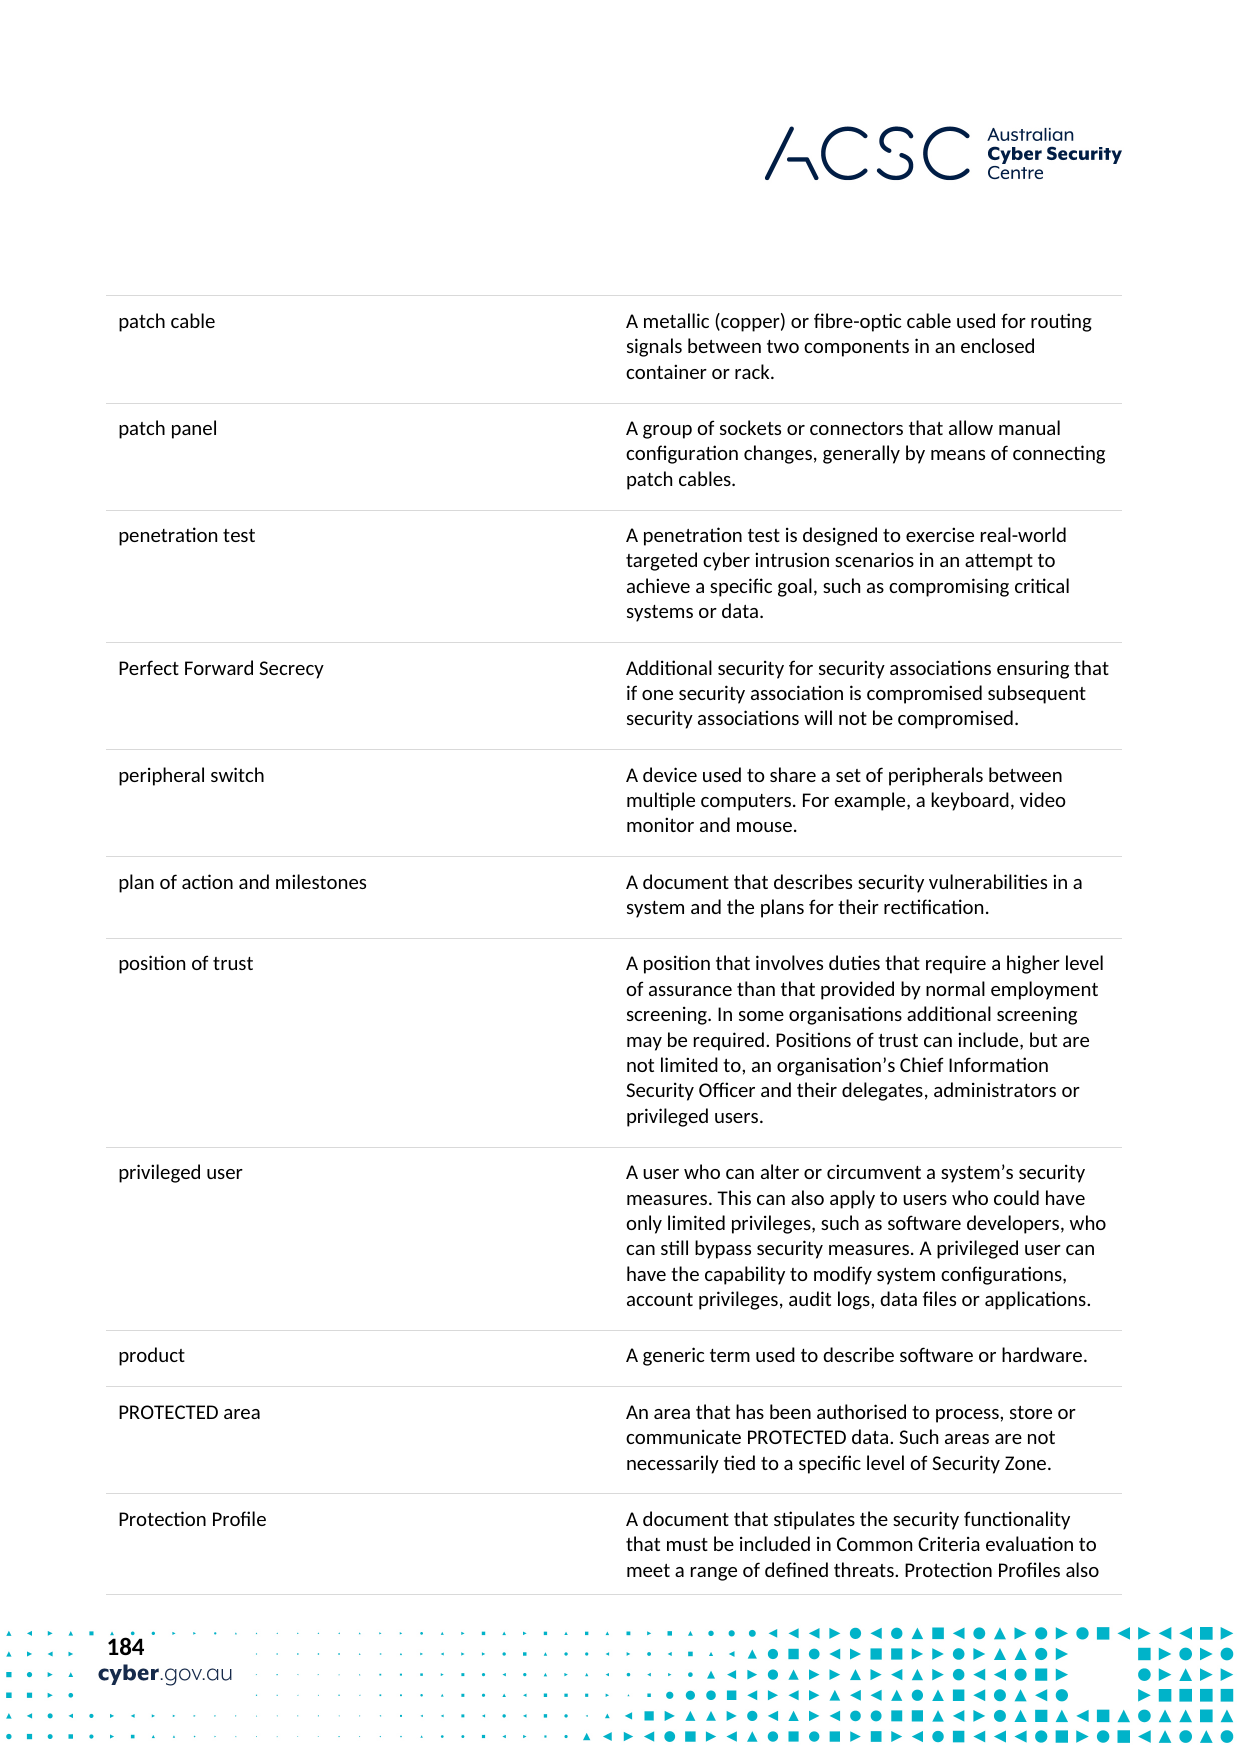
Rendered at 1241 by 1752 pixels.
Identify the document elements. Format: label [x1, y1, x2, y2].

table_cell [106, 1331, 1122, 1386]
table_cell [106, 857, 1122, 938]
picture [0, 1624, 1237, 1747]
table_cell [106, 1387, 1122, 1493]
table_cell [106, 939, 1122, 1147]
picture [0, 0, 1240, 317]
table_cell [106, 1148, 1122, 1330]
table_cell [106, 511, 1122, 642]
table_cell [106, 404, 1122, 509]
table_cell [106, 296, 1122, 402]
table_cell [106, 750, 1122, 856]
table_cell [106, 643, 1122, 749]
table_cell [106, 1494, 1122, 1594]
